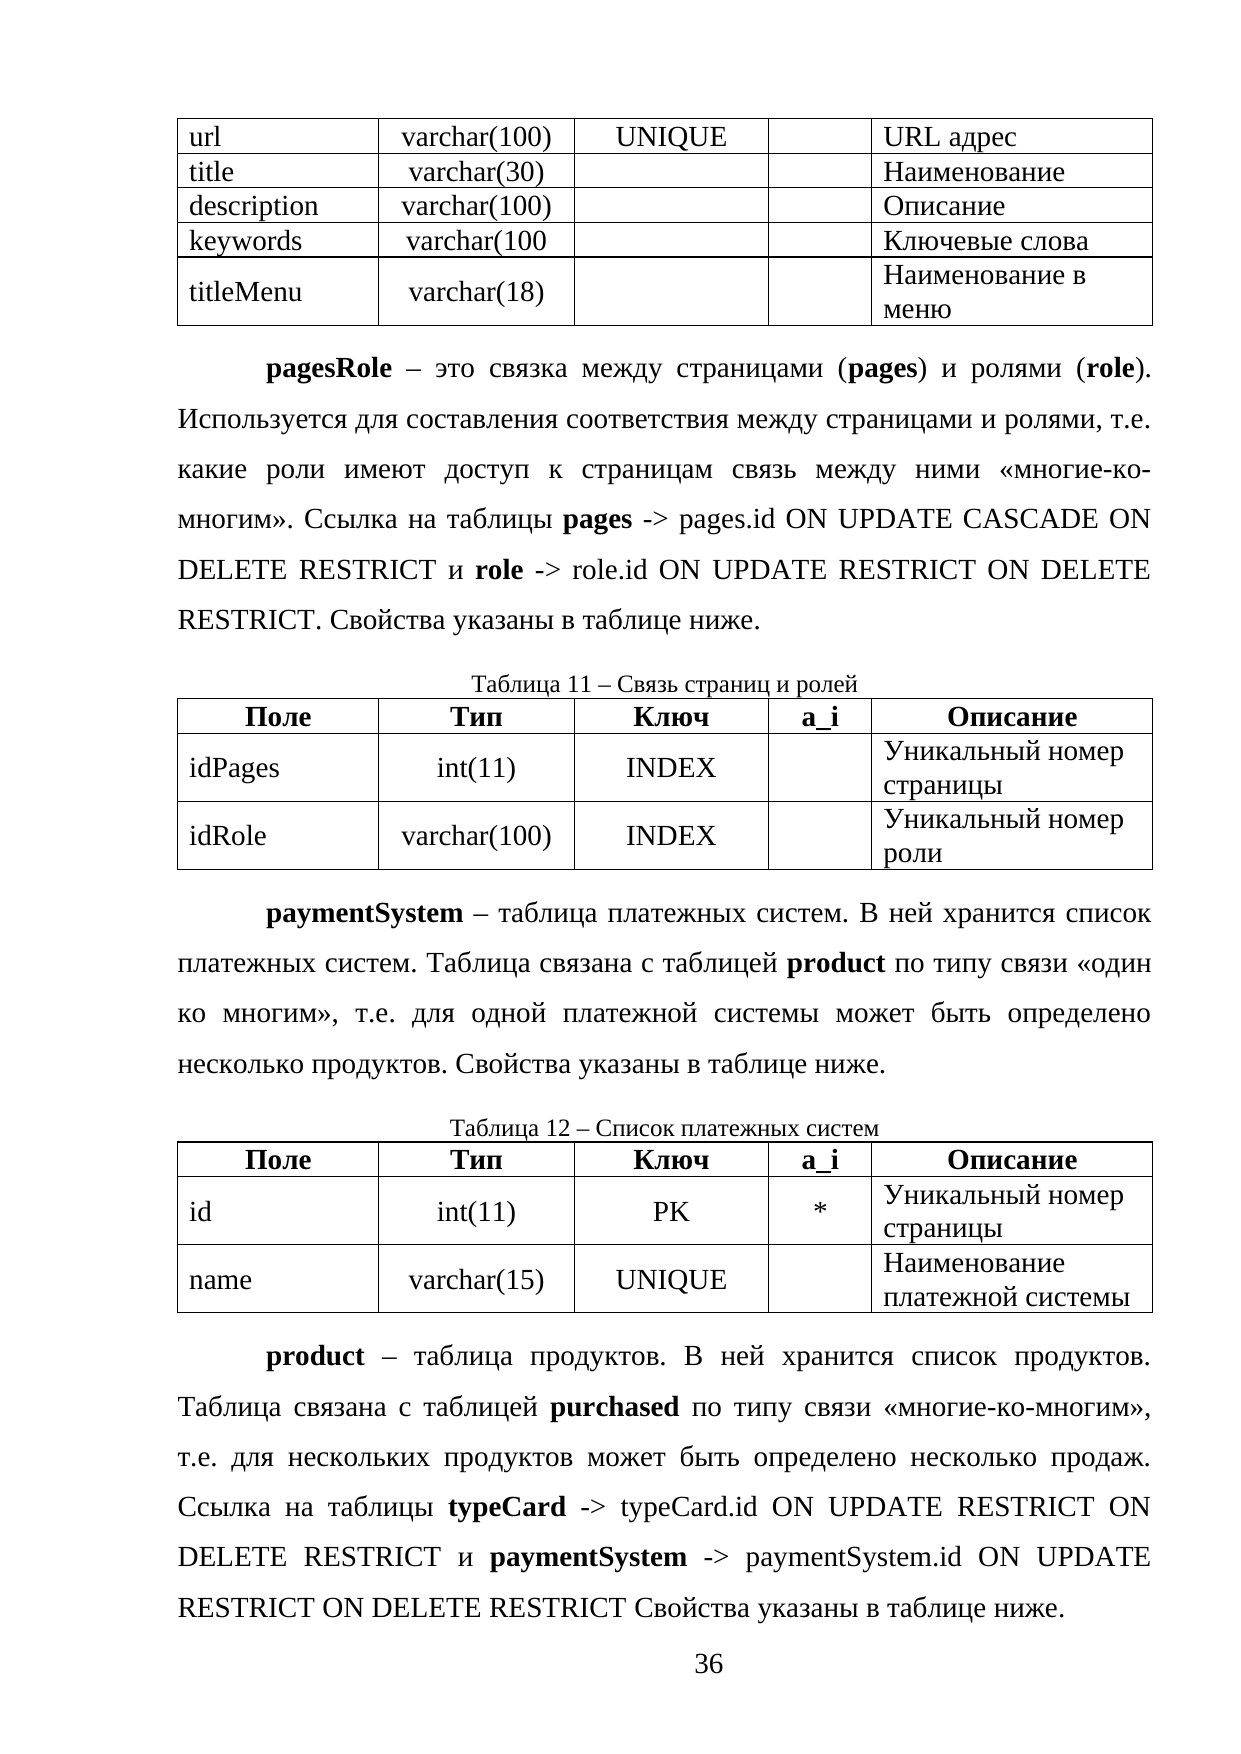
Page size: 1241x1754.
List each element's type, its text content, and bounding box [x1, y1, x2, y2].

table_cell Уникальный номер страницы [872, 1177, 1152, 1244]
table_cell [575, 223, 768, 256]
table_cell varchar(15) [379, 1245, 574, 1312]
table_cell [769, 734, 871, 801]
table_cell keywords [178, 223, 378, 256]
table_cell INDEX [575, 734, 768, 801]
table_header Поле [178, 699, 378, 732]
table_cell idPages [178, 734, 378, 801]
table_cell varchar(100) [379, 119, 574, 153]
table_cell [769, 223, 871, 256]
table_cell [575, 154, 768, 187]
table_cell * [769, 1177, 871, 1244]
table_cell url [178, 119, 378, 153]
table_cell varchar(100) [379, 802, 574, 869]
table_cell int(11) [379, 1177, 574, 1244]
table_cell int(11) [379, 734, 574, 801]
table_cell Наименование платежной системы [872, 1245, 1152, 1312]
table_cell [575, 258, 768, 324]
table_header Описание [872, 699, 1152, 732]
table_header Тип [379, 1143, 574, 1176]
table_header Ключ [575, 699, 768, 732]
table_cell Наименование [872, 154, 1152, 187]
table_cell UNIQUE [575, 1245, 768, 1312]
table_cell [769, 119, 871, 153]
table_cell varchar(18) [379, 258, 574, 324]
table_cell name [178, 1245, 378, 1312]
table_cell varchar(100 [379, 223, 574, 256]
text Таблица 11 – Связь страниц и ролей [177, 669, 1152, 698]
table_cell idRole [178, 802, 378, 869]
table_cell [769, 188, 871, 222]
table_cell [575, 188, 768, 222]
table_cell [769, 1245, 871, 1312]
text product – таблица продуктов. В ней хранится список продуктов. Таблица связана с таблицей purchased по типу связи «многие-ко-многим», т.е. для нескольких продуктов может быть определено несколько продаж. Ссылка на таблицы typeCard -> typeСard.id ON UPDATE RESTRICT ON DELETE RESTRICT и paymentSystem -> paymentSystem.id ON UPDATE RESTRICT ON DELETE RESTRICT Свойства указаны в таблице ниже. [177, 1338, 1152, 1623]
table_cell UNIQUE [575, 119, 768, 153]
table_cell INDEX [575, 802, 768, 869]
table_cell id [178, 1177, 378, 1244]
text pagesRole – это связка между страницами (pages) и ролями (role). Используется для составления соответствия между страницами и ролями, т.е. какие роли имеют доступ к страницам связь между ними «многие-ко-многим». Ссылка на таблицы pages -> pages.id ON UPDATE CASCADE ON DELETE RESTRICT и role -> role.id ON UPDATE RESTRICT ON DELETE RESTRICT. Свойства указаны в таблице ниже. [177, 351, 1152, 636]
table_header Ключ [575, 1143, 768, 1176]
table_header Описание [872, 1143, 1152, 1176]
text Таблица 12 – Список платежных систем [177, 1113, 1152, 1141]
table_cell Уникальный номер роли [872, 802, 1152, 869]
table_cell Описание [872, 188, 1152, 222]
text paymentSystem – таблица платежных систем. В ней хранится список платежных систем. Таблица связана с таблицей product по типу связи «один ко многим», т.е. для одной платежной системы может быть определено несколько продуктов. Свойства указаны в таблице ниже. [177, 895, 1152, 1079]
table_cell [769, 154, 871, 187]
table_header Тип [379, 699, 574, 732]
table_header a_i [769, 699, 871, 732]
table_cell Ключевые слова [872, 223, 1152, 256]
table_cell Наименование в меню [872, 258, 1152, 324]
table_cell [769, 258, 871, 324]
table_cell titleMenu [178, 258, 378, 324]
table_cell Уникальный номер страницы [872, 734, 1152, 801]
table_cell PK [575, 1177, 768, 1244]
table_cell URL адрес [872, 119, 1152, 153]
table_cell [769, 802, 871, 869]
table_cell title [178, 154, 378, 187]
table_cell varchar(100) [379, 188, 574, 222]
table_cell varchar(30) [379, 154, 574, 187]
table_header a_i [769, 1143, 871, 1176]
table_cell description [178, 188, 378, 222]
table_header Поле [178, 1143, 378, 1176]
